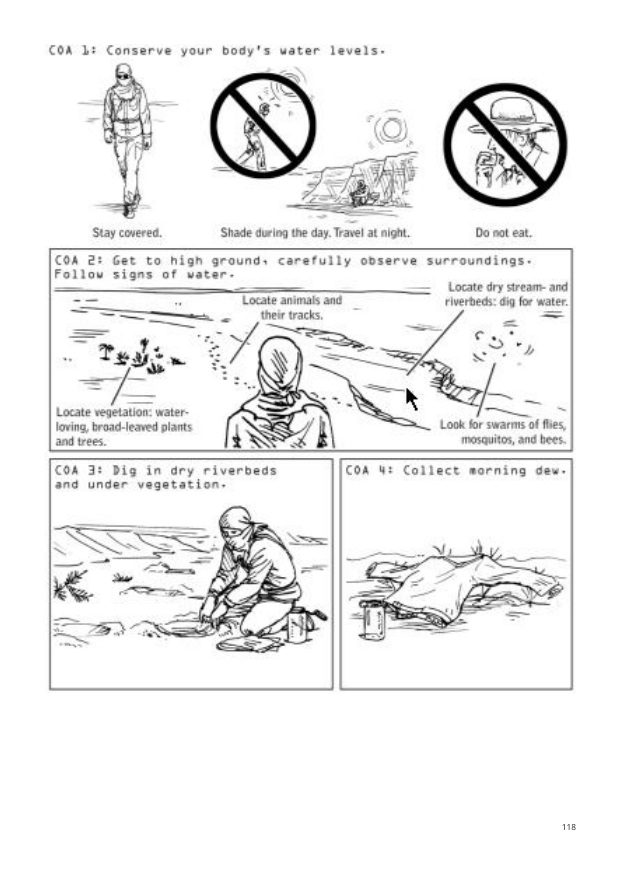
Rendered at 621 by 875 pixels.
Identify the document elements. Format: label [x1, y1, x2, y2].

picture [44, 44, 576, 695]
